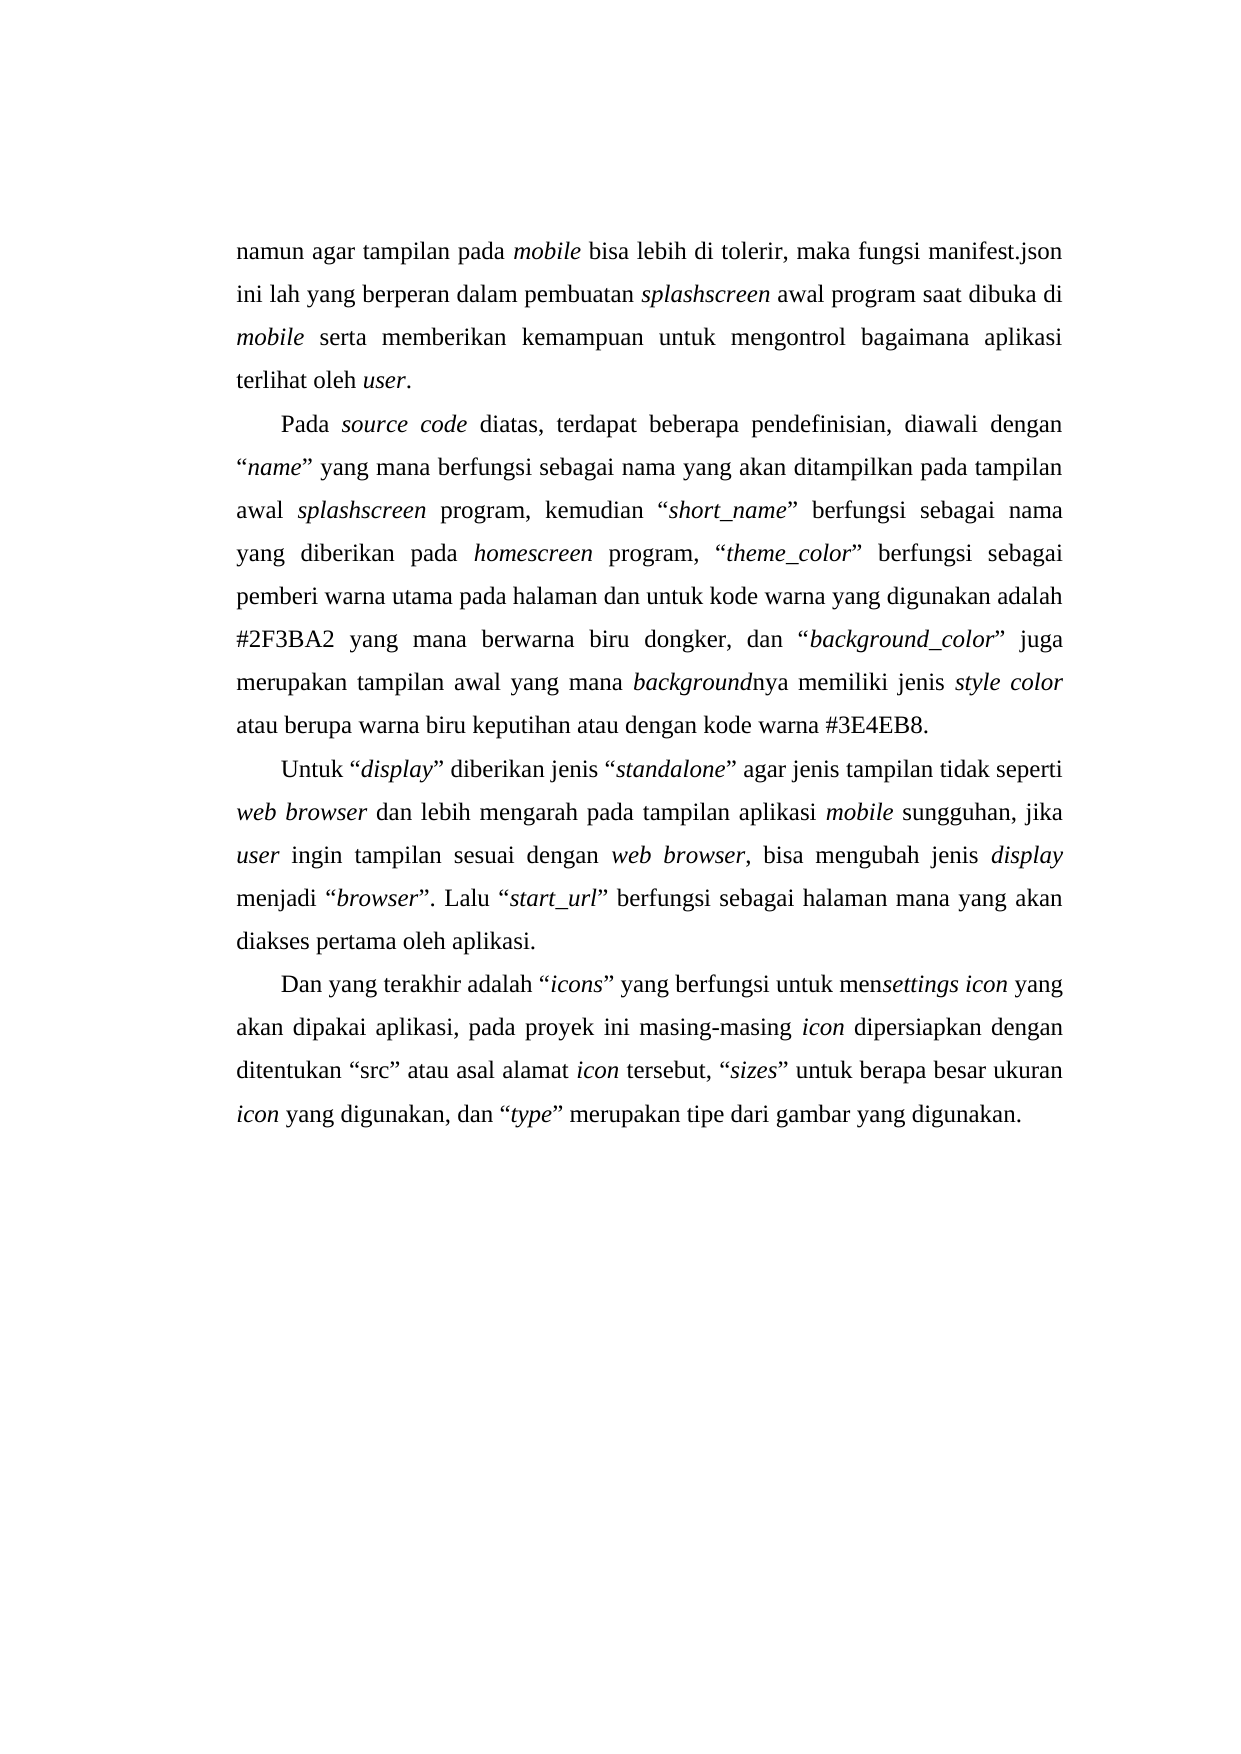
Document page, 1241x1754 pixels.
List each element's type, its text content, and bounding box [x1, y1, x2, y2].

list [236, 236, 1063, 394]
list Untuk “display” diberikan jenis “standalone” agar jenis tampilan tidak seperti web browser dan lebih mengarah pada tampilan aplikasi mobile sungguhan, jika user ingin tampilan sesuai dengan web browser, bisa mengubah jenis display menjadi “browser”. Lalu “start_url” berfungsi sebagai halaman mana yang akan diakses pertama oleh aplikasi. [236, 754, 1063, 955]
list Pada source code diatas, terdapat beberapa pendefinisian, diawali dengan “name” yang mana berfungsi sebagai nama yang akan ditampilkan pada tampilan awal splashscreen program, kemudian “short_name” berfungsi sebagai nama yang diberikan pada homescreen program, “theme_color” berfungsi sebagai pemberi warna utama pada halaman dan untuk kode warna yang digunakan adalah #2F3BA2 yang mana berwarna biru dongker, dan “background_color” juga merupakan tampilan awal yang mana backgroundnya memiliki jenis style color atau berupa warna biru keputihan atau dengan kode warna #3E4EB8. [236, 409, 1063, 739]
list Dan yang terakhir adalah “icons” yang berfungsi untuk mensettings icon yang akan dipakai aplikasi, pada proyek ini masing-masing icon dipersiapkan dengan ditentukan “src” atau asal alamat icon tersebut, “sizes” untuk berapa besar ukuran icon yang digunakan, dan “type” merupakan tipe dari gambar yang digunakan. [236, 969, 1063, 1127]
